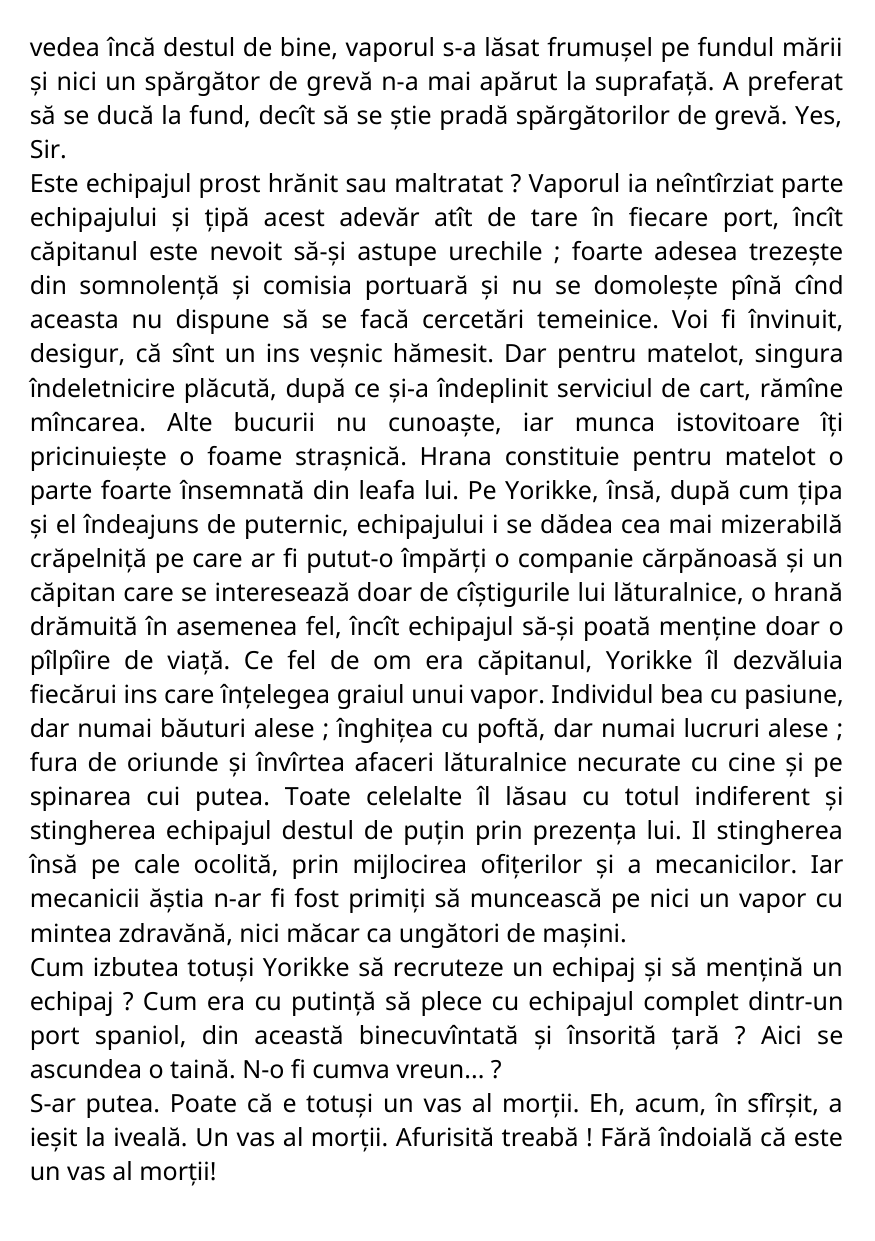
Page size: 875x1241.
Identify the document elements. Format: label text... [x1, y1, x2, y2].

text Este echipajul prost hrănit sau maltratat ? Vaporul ia neîntîrziat parte echipajului şi ţipă acest adevăr atît de tare în fiecare port, încît căpitanul este nevoit să-şi astupe urechile ; foarte adesea trezeşte din somnolenţă şi comisia portuară şi nu se domoleşte pînă cînd aceasta nu dispune să se facă cercetări temeinice. Voi fi învinuit, desigur, că sînt un ins veşnic hămesit. Dar pentru matelot, singura îndeletnicire plăcută, după ce şi-a îndeplinit serviciul de cart, rămîne mîncarea. Alte bucurii nu cunoaşte, iar munca istovitoare îţi pricinuieşte o foame straşnică. Hrana constituie pentru matelot o parte foarte însemnată din leafa lui. Pe Yorikke, însă, după cum ţipa şi el îndeajuns de puternic, echipajului i se dădea cea mai mizerabilă crăpelniţă pe care ar fi putut-o împărţi o companie cărpănoasă şi un căpitan care se interesează doar de cîştigurile lui lăturalnice, o hrană drămuită în asemenea fel, încît echipajul să-şi poată menţine doar o pîlpîire de viaţă. Ce fel de om era căpitanul, Yorikke îl dezvăluia fiecărui ins care înţelegea graiul unui vapor. Individul bea cu pasiune, dar numai băuturi alese ; înghiţea cu poftă, dar numai lucruri alese ; fura de oriunde şi învîrtea afaceri lăturalnice necurate cu cine şi pe spinarea cui putea. Toate celelalte îl lăsau cu totul indiferent şi stingherea echipajul destul de puţin prin prezenţa lui. Il stingherea însă pe cale ocolită, prin mijlocirea ofiţerilor şi a mecanicilor. Iar mecanicii ăştia n-ar fi fost primiţi să muncească pe nici un vapor cu mintea zdravănă, nici măcar ca ungători de maşini. [29, 166, 844, 949]
text Cum izbutea totuşi Yorikke să recruteze un echipaj şi să menţină un echipaj ? Cum era cu putinţă să plece cu echipajul complet dintr-un port spaniol, din această binecuvîntată şi însorită ţară ? Aici se ascundea o taină. N-o fi cumva vreun... ? [29, 949, 844, 1086]
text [29, 29, 844, 166]
text S-ar putea. Poate că e totuşi un vas al morţii. Eh, acum, în sfîrşit, a ieşit la iveală. Un vas al morţii. Afurisită treabă ! Fără îndoială că este un vas al morţii! [29, 1086, 844, 1188]
